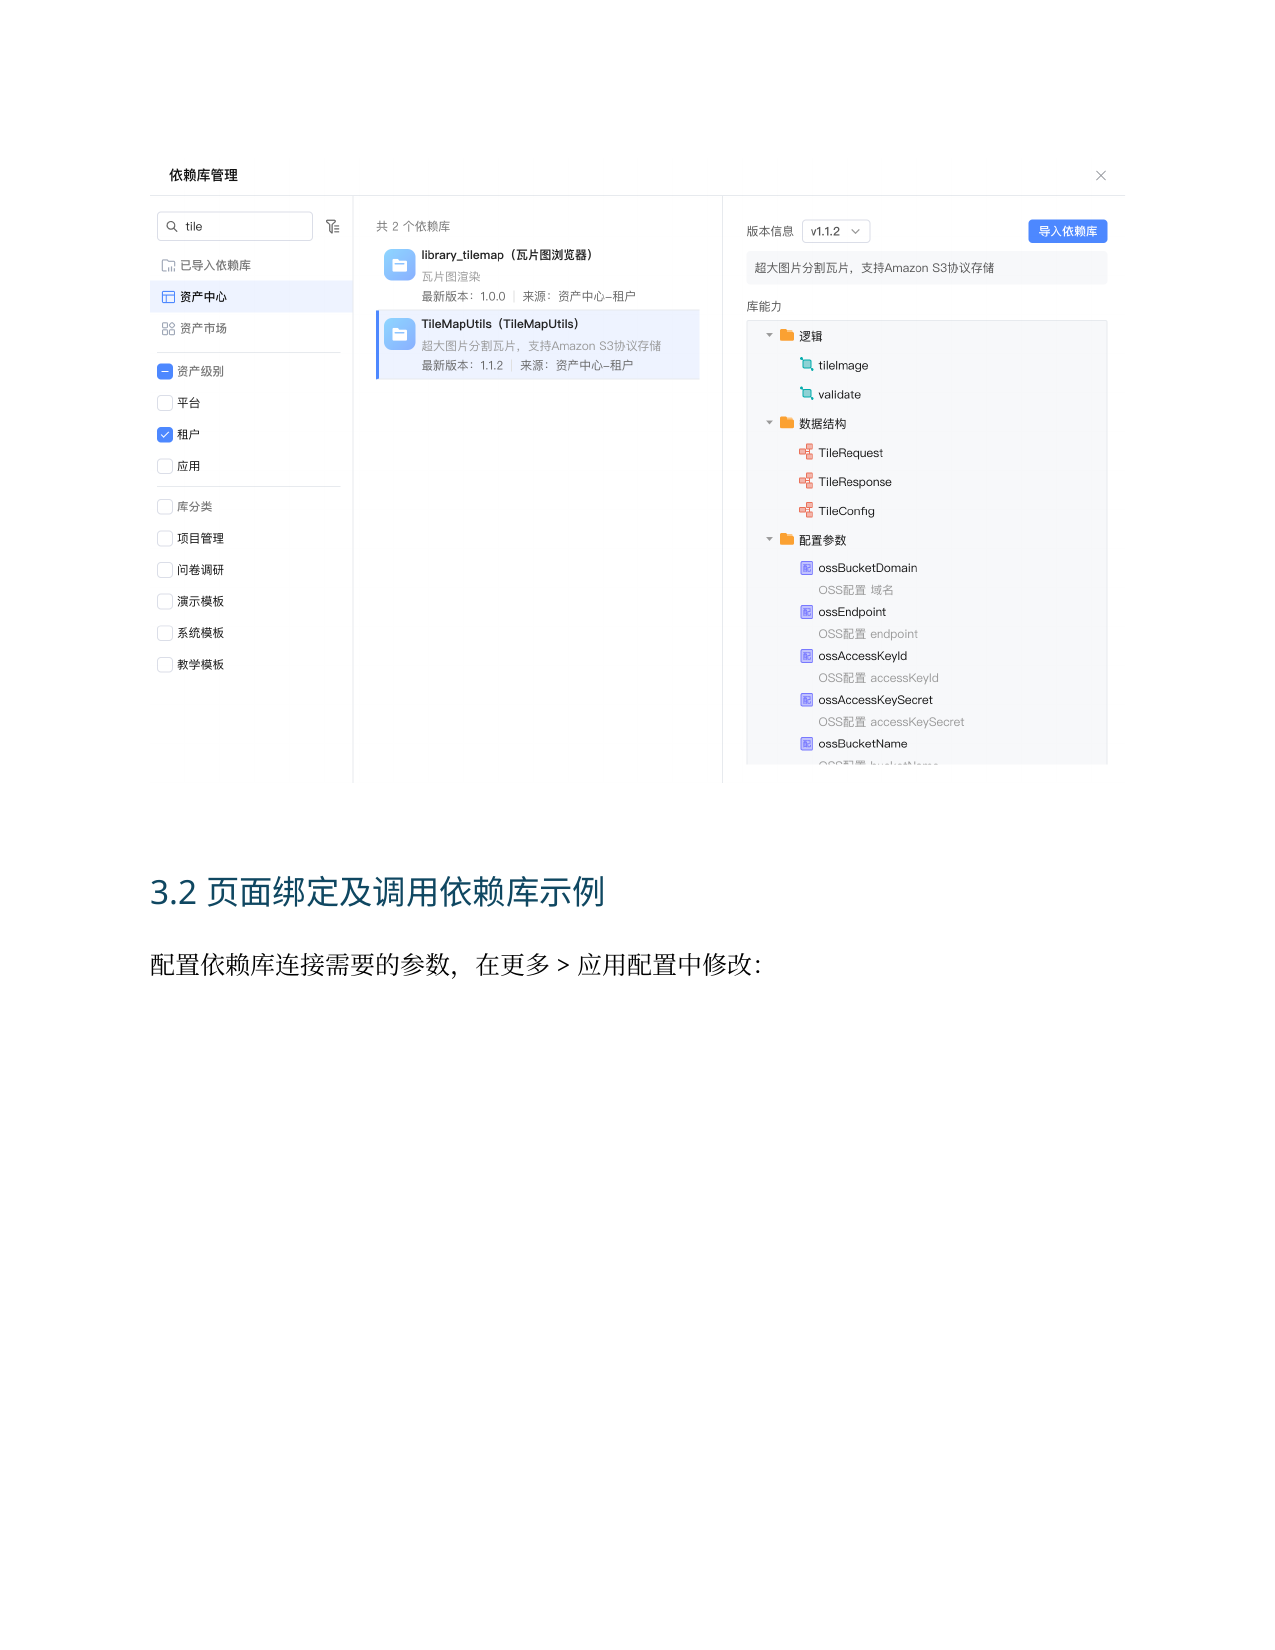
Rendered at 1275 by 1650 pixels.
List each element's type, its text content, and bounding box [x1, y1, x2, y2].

picture [150, 158, 1125, 783]
subtitle 3.2 页面绑定及调用依赖库示例 [150, 858, 1125, 923]
text 配置依赖库连接需要的参数，在更多 > 应用配置中修改： [150, 931, 1125, 996]
